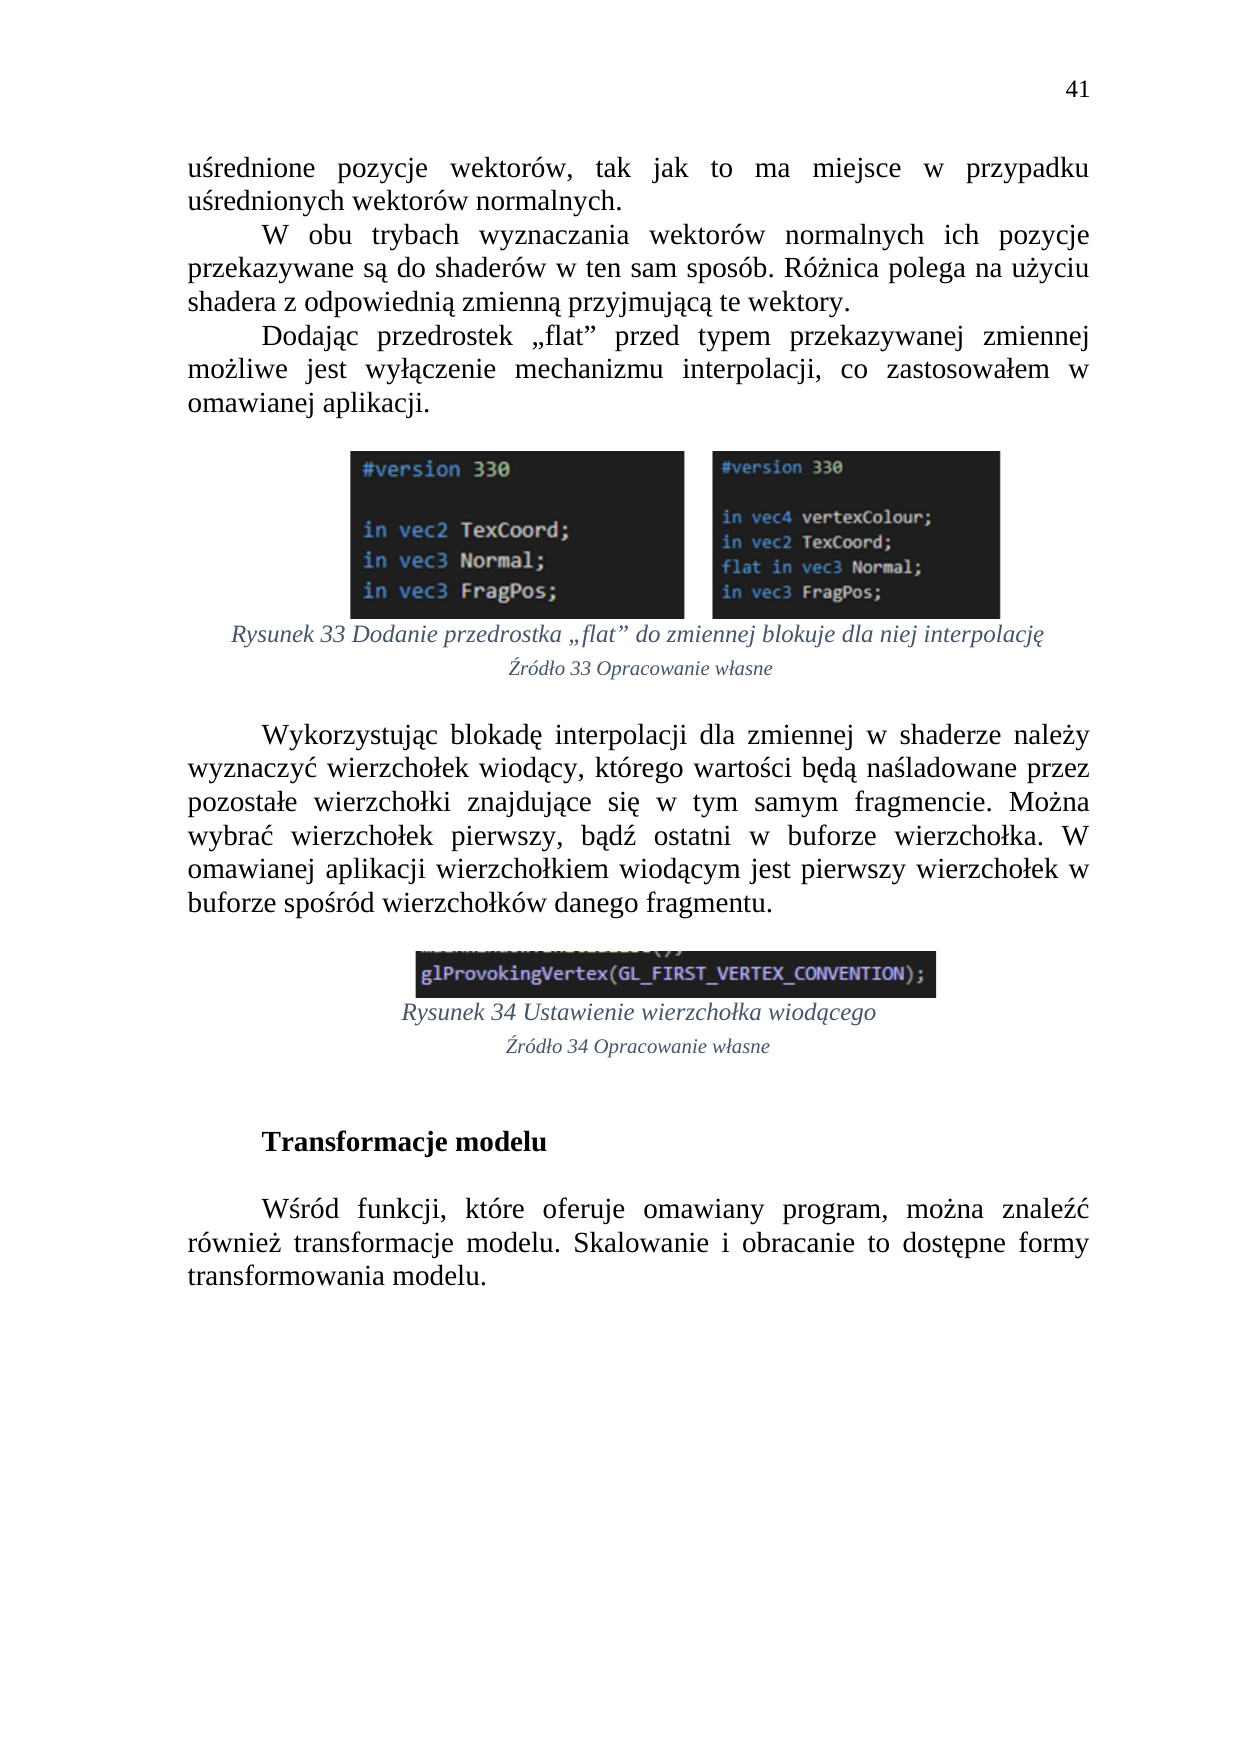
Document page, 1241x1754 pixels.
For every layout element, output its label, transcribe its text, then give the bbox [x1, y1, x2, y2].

text Wykorzystując blokadę interpolacji dla zmiennej w shaderze należy wyznaczyć wierzchołek wiodący, którego wartości będą naśladowane przez pozostałe wierzchołki znajdujące się w tym samym fragmencie. Można wybrać wierzchołek pierwszy, bądź ostatni w buforze wierzchołka. W omawianej aplikacji wierzchołkiem wiodącym jest pierwszy wierzchołek w buforze spośród wierzchołków danego fragmentu. [187, 717, 1090, 918]
text Transformacje modelu [187, 1124, 1090, 1158]
text Wśród funkcji, które oferuje omawiany program, można znaleźć również transformacje modelu. Skalowanie i obracanie to dostępne formy transformowania modelu. [187, 1191, 1090, 1292]
text Dodając przedrostek „flat” przed typem przekazywanej zmiennej możliwe jest wyłączenie mechanizmu interpolacji, co zastosowałem w omawianej aplikacji. [187, 318, 1090, 418]
text Źródło 34 Opracowanie własne [187, 1034, 1090, 1058]
picture [350, 451, 1002, 619]
picture [415, 951, 937, 998]
text Źródło 33 Opracowanie własne [187, 656, 1090, 680]
text Rysunek 33 Dodanie przedrostka „flat” do zmiennej blokuje dla niej interpolację [187, 619, 1090, 648]
text Rysunek 34 Ustawienie wierzchołka wiodącego [187, 997, 1090, 1026]
text W obu trybach wyznaczania wektorów normalnych ich pozycje przekazywane są do shaderów w ten sam sposób. Różnica polega na użyciu shadera z odpowiednią zmienną przyjmującą te wektory. [187, 217, 1090, 318]
